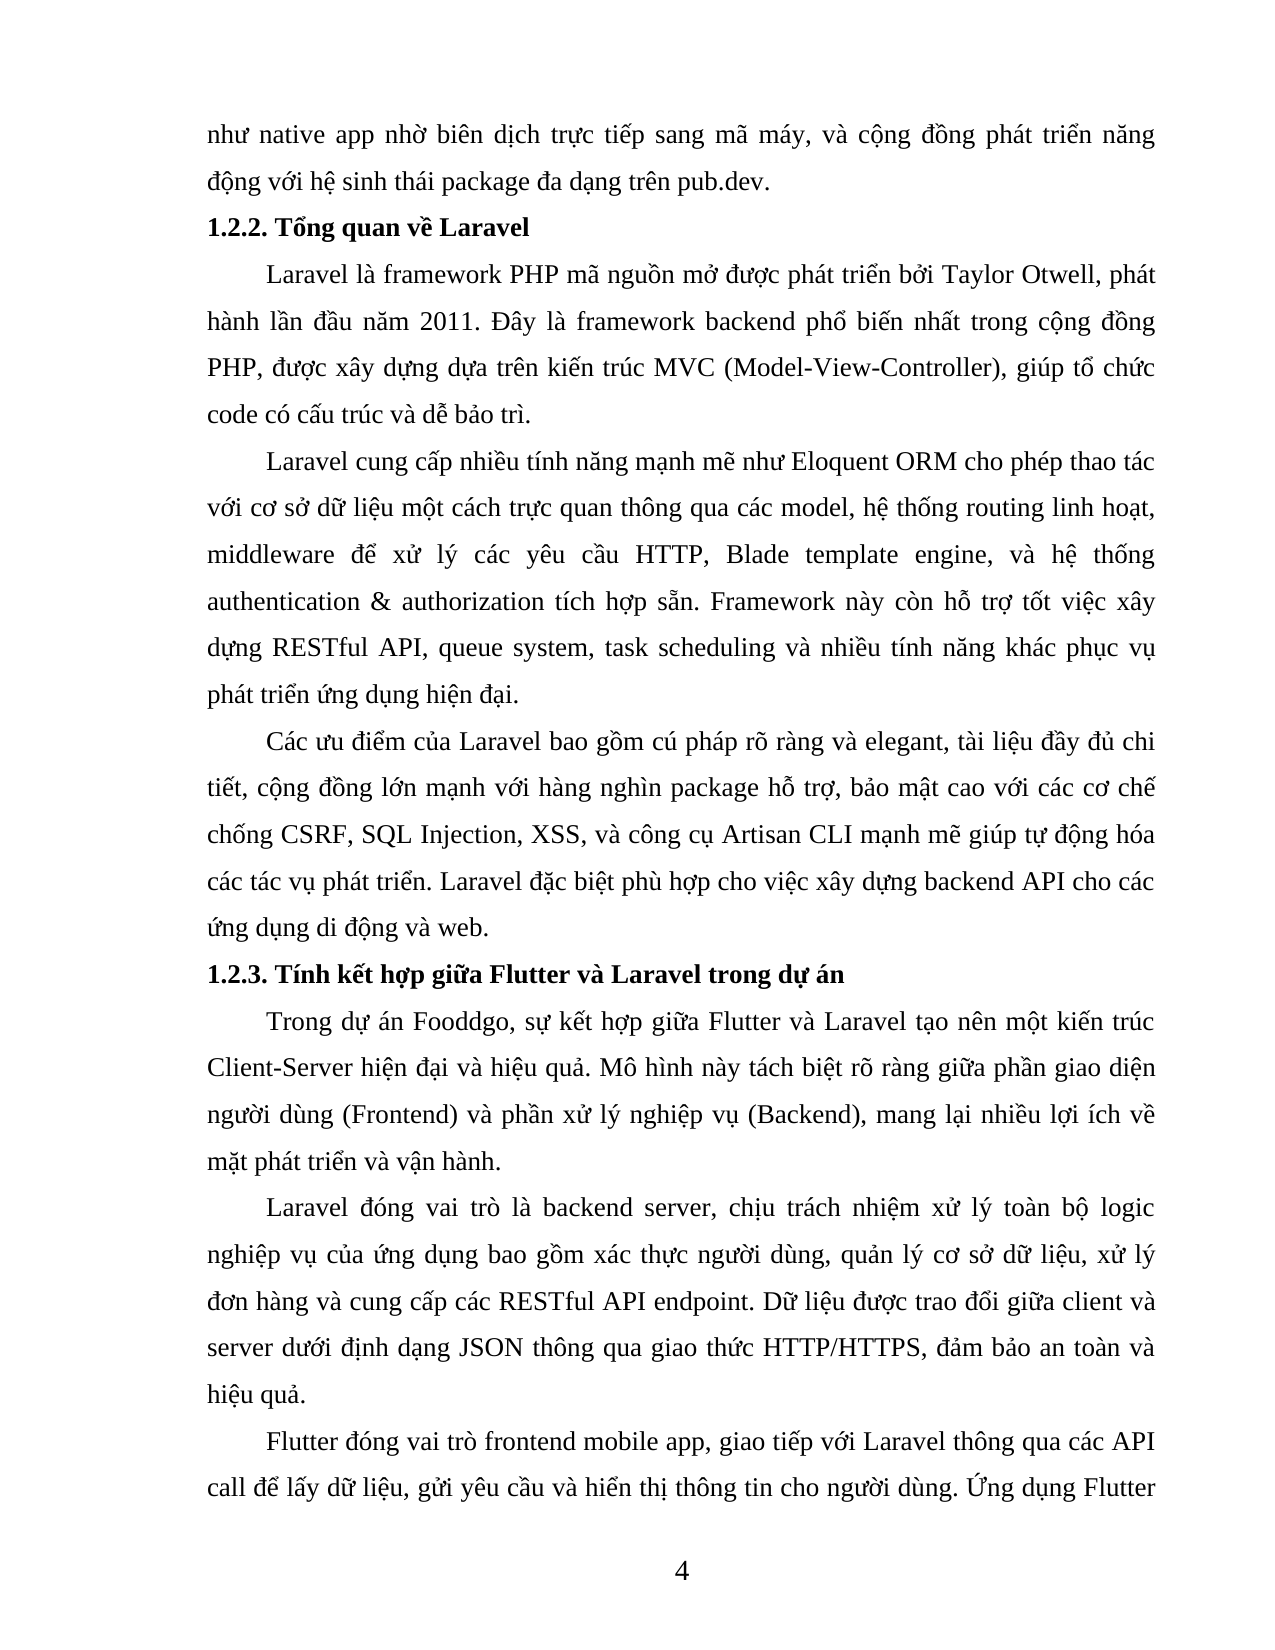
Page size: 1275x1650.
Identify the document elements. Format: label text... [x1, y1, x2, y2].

text 1.2.3. Tính kết hợp giữa Flutter và Laravel trong dự án [207, 958, 1157, 989]
text Laravel đóng vai trò là backend server, chịu trách nhiệm xử lý toàn bộ logic nghiệp vụ của ứng dụng bao gồm xác thực người dùng, quản lý cơ sở dữ liệu, xử lý đơn hàng và cung cấp các RESTful API endpoint. Dữ liệu được trao đổi giữa client và server dưới định dạng JSON thông qua giao thức HTTP/HTTPS, đảm bảo an toàn và hiệu quả. [207, 1191, 1157, 1409]
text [207, 1425, 1157, 1503]
text 1.2.2. Tổng quan về Laravel [207, 211, 1157, 243]
text Laravel là framework PHP mã nguồn mở được phát triển bởi Taylor Otwell, phát hành lần đầu năm 2011. Đây là framework backend phổ biến nhất trong cộng đồng PHP, được xây dựng dựa trên kiến trúc MVC (Model-View-Controller), giúp tổ chức code có cấu trúc và dễ bảo trì. [207, 258, 1157, 429]
text Các ưu điểm của Laravel bao gồm cú pháp rõ ràng và elegant, tài liệu đầy đủ chi tiết, cộng đồng lớn mạnh với hàng nghìn package hỗ trợ, bảo mật cao với các cơ chế chống CSRF, SQL Injection, XSS, và công cụ Artisan CLI mạnh mẽ giúp tự động hóa các tác vụ phát triển. Laravel đặc biệt phù hợp cho việc xây dựng backend API cho các ứng dụng di động và web. [207, 725, 1157, 943]
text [207, 118, 1157, 196]
text Laravel cung cấp nhiều tính năng mạnh mẽ như Eloquent ORM cho phép thao tác với cơ sở dữ liệu một cách trực quan thông qua các model, hệ thống routing linh hoạt, middleware để xử lý các yêu cầu HTTP, Blade template engine, và hệ thống authentication & authorization tích hợp sẵn. Framework này còn hỗ trợ tốt việc xây dựng RESTful API, queue system, task scheduling và nhiều tính năng khác phục vụ phát triển ứng dụng hiện đại. [207, 445, 1157, 709]
text Trong dự án Fooddgo, sự kết hợp giữa Flutter và Laravel tạo nên một kiến trúc Client-Server hiện đại và hiệu quả. Mô hình này tách biệt rõ ràng giữa phần giao diện người dùng (Frontend) và phần xử lý nghiệp vụ (Backend), mang lại nhiều lợi ích về mặt phát triển và vận hành. [207, 1005, 1157, 1176]
